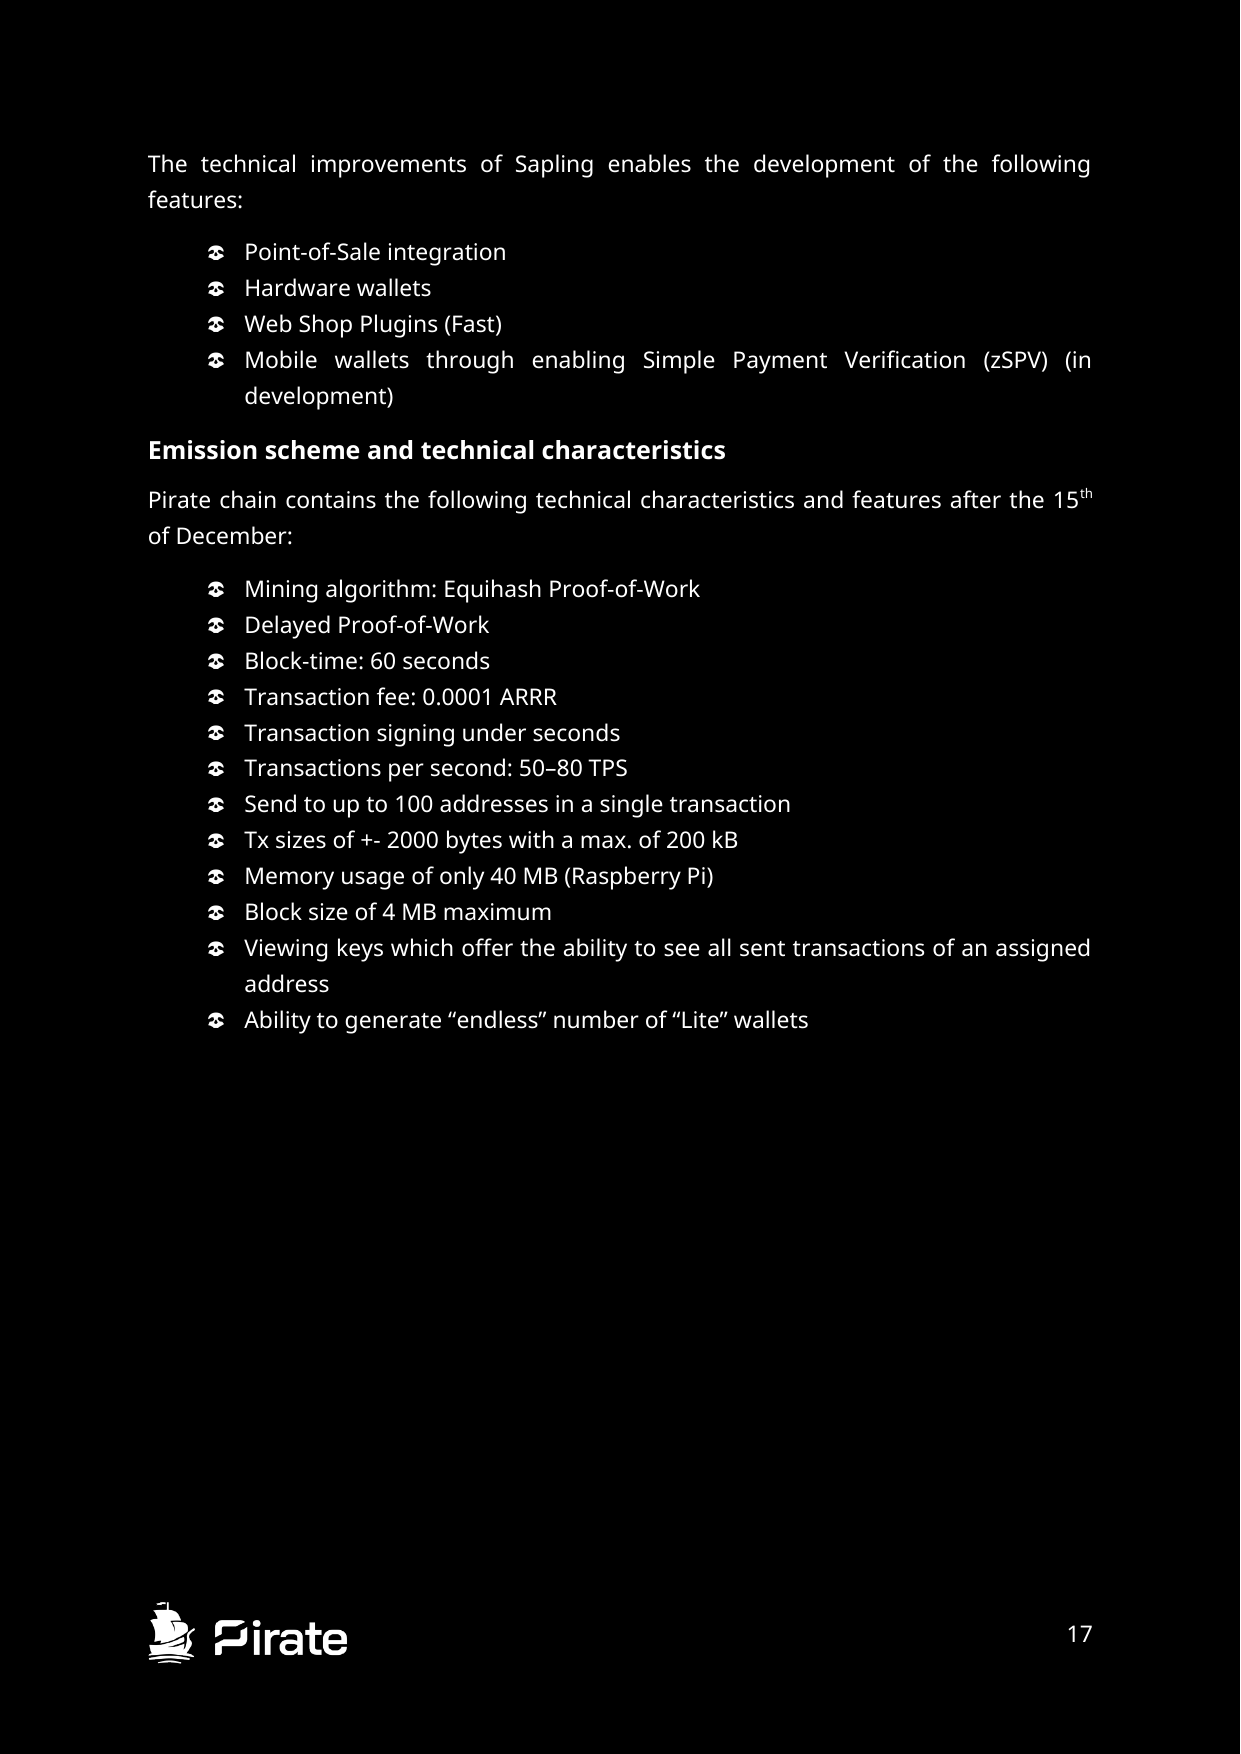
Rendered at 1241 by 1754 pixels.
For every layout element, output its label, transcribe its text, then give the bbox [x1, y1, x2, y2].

list Hardware wallets [207, 272, 1093, 303]
picture [207, 796, 225, 813]
picture [207, 724, 225, 741]
picture [142, 1596, 352, 1668]
picture [207, 616, 225, 634]
list Viewing keys which offer the ability to see all sent transactions of an assigned address [207, 932, 1093, 999]
list Delayed Proof-of-Work [207, 609, 1093, 640]
list Block-time: 60 seconds [207, 644, 1093, 676]
picture [207, 315, 225, 333]
list Point-of-Sale integration [207, 236, 1093, 267]
text The technical improvements of Sapling enables the development of the following features: [148, 148, 1093, 215]
list Transactions per second: 50–80 TPS [207, 752, 1093, 784]
picture [207, 904, 225, 921]
picture [207, 940, 225, 957]
subtitle Emission scheme and technical characteristics [148, 432, 1093, 467]
picture [207, 1011, 225, 1029]
picture [207, 688, 225, 705]
list Mobile wallets through enabling Simple Payment Verification (zSPV) (in development) [207, 344, 1093, 411]
list Memory usage of only 40 MB (Raspberry Pi) [207, 860, 1093, 891]
list Block size of 4 MB maximum [207, 896, 1093, 927]
picture [207, 832, 225, 849]
picture [207, 652, 225, 670]
text Pirate chain contains the following technical characteristics and features after the 15th of December: [148, 484, 1093, 551]
list Web Shop Plugins (Fast) [207, 308, 1093, 339]
picture [207, 351, 225, 369]
list Tx sizes of +- 2000 bytes with a max. of 200 kB [207, 824, 1093, 856]
list Ability to generate “endless” number of “Lite” wallets [207, 1004, 1093, 1035]
list Mining algorithm: Equihash Proof-of-Work [207, 573, 1093, 604]
picture [207, 280, 225, 297]
picture [207, 868, 225, 885]
picture [207, 580, 225, 598]
list Send to up to 100 addresses in a single transaction [207, 788, 1093, 819]
picture [207, 760, 225, 777]
picture [207, 244, 225, 261]
list Transaction fee: 0.0001 ARRR [207, 681, 1093, 712]
list Transaction signing under seconds [207, 716, 1093, 748]
